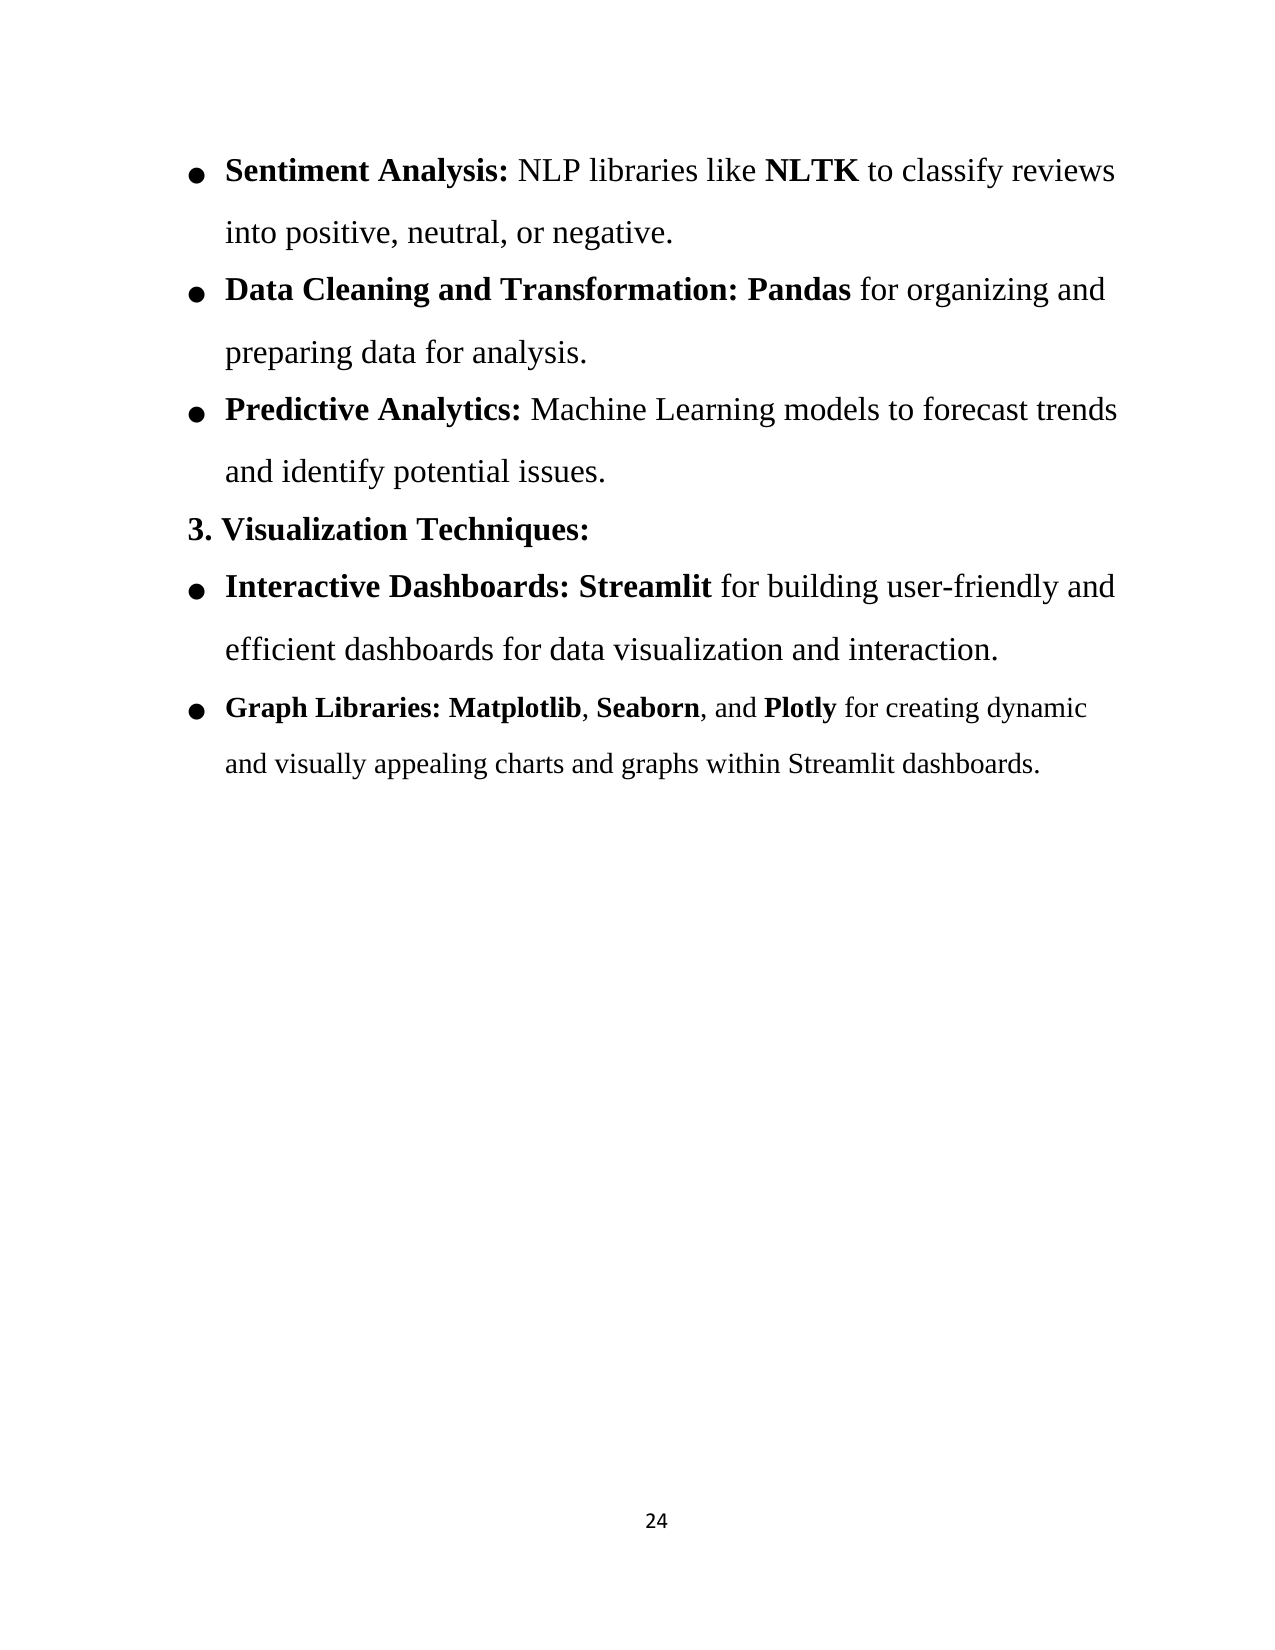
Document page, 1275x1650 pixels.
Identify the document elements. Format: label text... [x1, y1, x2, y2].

list Sentiment Analysis: NLP libraries like NLTK to classify reviews into positive, neutral, or negative. [187, 150, 1125, 251]
list Graph Libraries: Matplotlib, Seaborn, and Plotly for creating dynamic and visually appealing charts and graphs within Streamlit dashboards. [187, 686, 1125, 779]
list Data Cleaning and Transformation: Pandas for organizing and preparing data for analysis. [187, 270, 1125, 370]
list Interactive Dashboards: Streamlit for building user-friendly and efficient dashboards for data visualization and interaction. [187, 567, 1125, 667]
list Predictive Analytics: Machine Learning models to forecast trends and identify potential issues. [187, 389, 1125, 490]
text 3. Visualization Techniques: [187, 509, 1125, 547]
